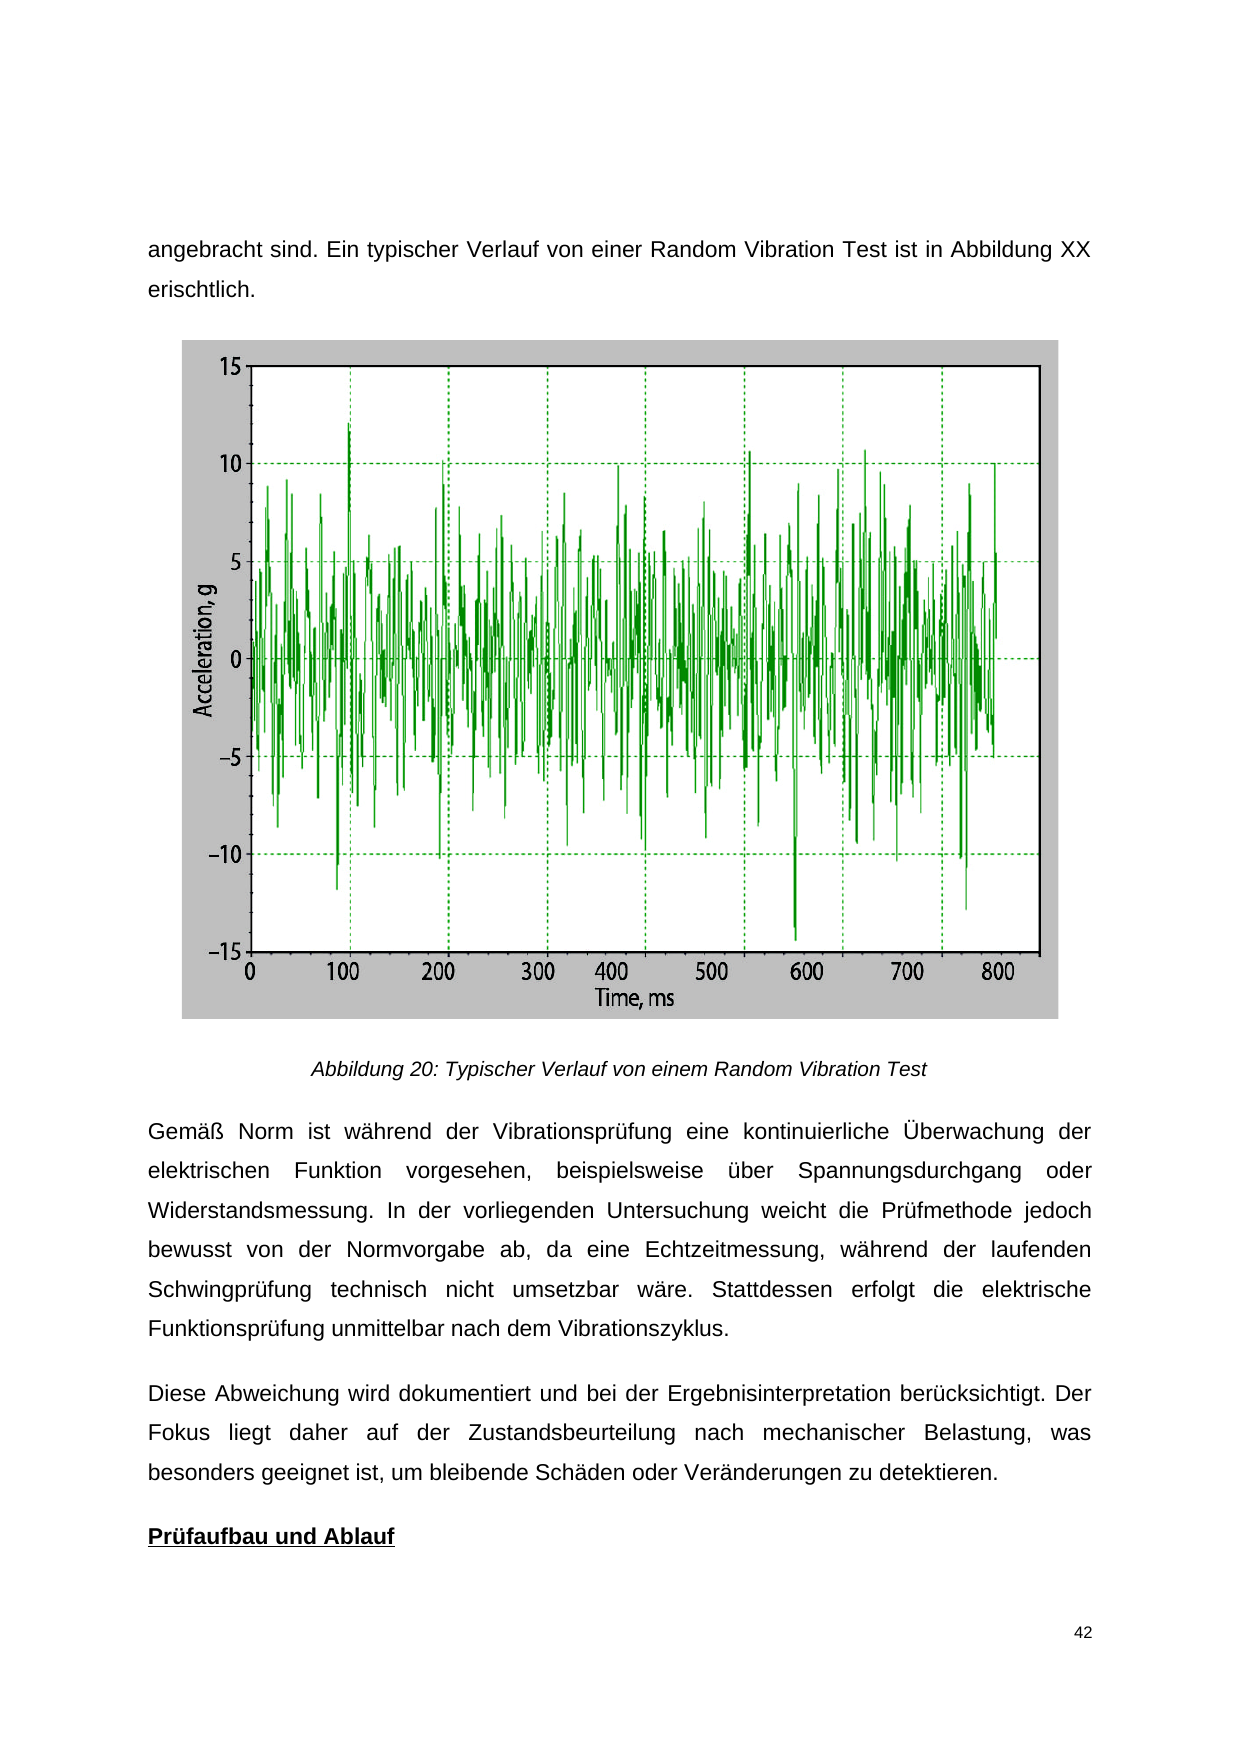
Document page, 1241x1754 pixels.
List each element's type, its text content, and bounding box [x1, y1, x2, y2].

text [148, 236, 1092, 302]
text Prüfaufbau und Ablauf [148, 1523, 1092, 1549]
text Gemäß Norm ist während der Vibrationsprüfung eine kontinuierliche Überwachung der elektrischen Funktion vorgesehen, beispielsweise über Spannungsdurchgang oder Widerstandsmessung. In der vorliegenden Untersuchung weicht die Prüfmethode jedoch bewusst von der Normvorgabe ab, da eine Echtzeitmessung, während der laufenden Schwingprüfung technisch nicht umsetzbar wäre. Stattdessen erfolgt die elektrische Funktionsprüfung unmittelbar nach dem Vibrationszyklus. [148, 1118, 1092, 1342]
text Diese Abweichung wird dokumentiert und bei der Ergebnisinterpretation berücksichtigt. Der Fokus liegt daher auf der Zustandsbeurteilung nach mechanischer Belastung, was besonders geeignet ist, um bleibende Schäden oder Veränderungen zu detektieren. [148, 1380, 1092, 1485]
picture [181, 340, 1059, 1019]
